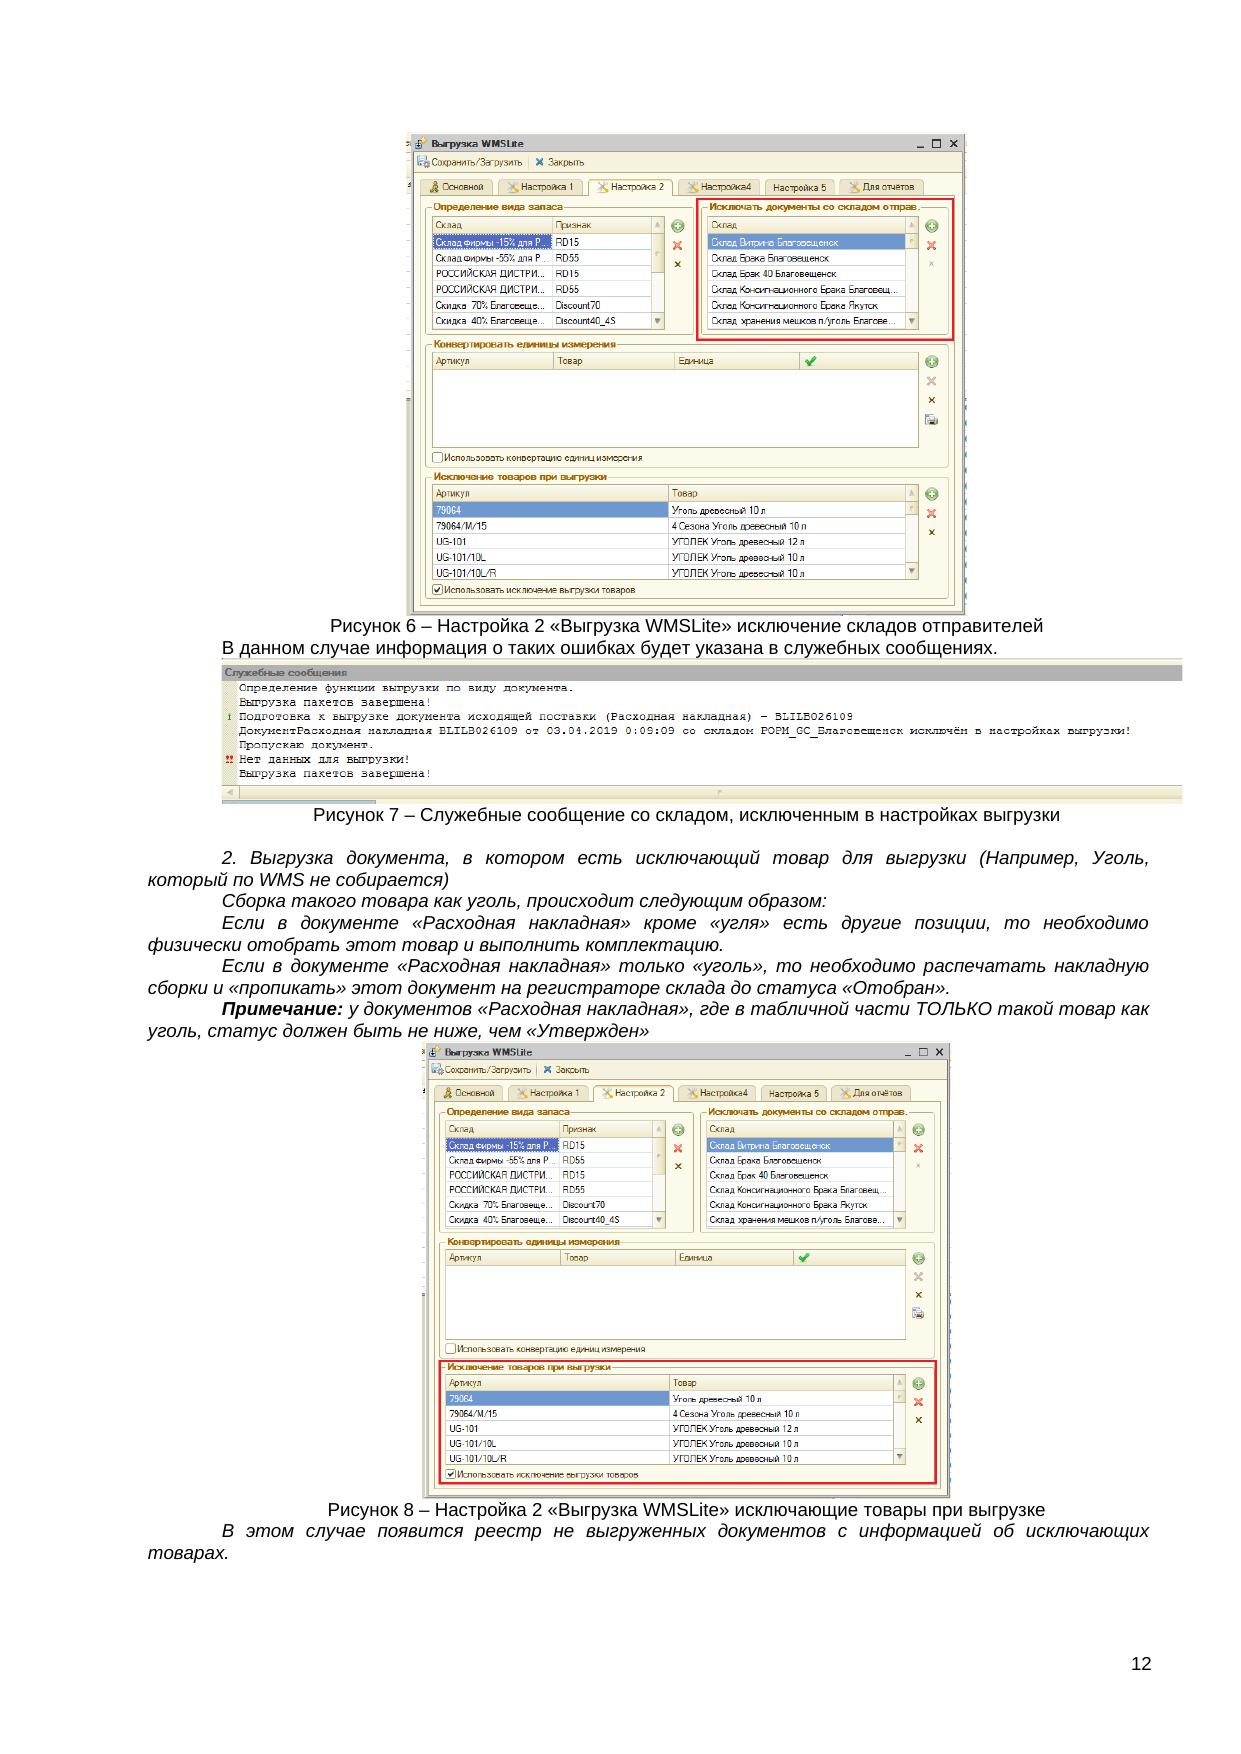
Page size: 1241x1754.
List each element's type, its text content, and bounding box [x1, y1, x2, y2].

text Рисунок 8 – Настройка 2 «Выгрузка WMSLite» исключающие товары при выгрузке [148, 1498, 1152, 1520]
text Рисунок 7 – Служебные сообщение со складом, исключенным в настройках выгрузки [148, 804, 1152, 826]
text Если в документе «Расходная накладная» только «уголь», то необходимо распечатать накладную сборки и «пропикать» этот документ на регистраторе склада до статуса «Отобран». [148, 955, 1152, 998]
text Если в документе «Расходная накладная» кроме «угля» есть другие позиции, то необходимо физически отобрать этот товар и выполнить комплектацию. [148, 912, 1152, 955]
text В этом случае появится реестр не выгруженных документов с информацией об исключающих товарах. [148, 1520, 1152, 1563]
text Рисунок 6 – Настройка 2 «Выгрузка WMSLite» исключение складов отправителей [148, 615, 1152, 637]
text 2. Выгрузка документа, в котором есть исключающий товар для выгрузки (Например, Уголь, который по WMS не собирается) [148, 847, 1152, 890]
text Примечание: у документов «Расходная накладная», где в табличной части ТОЛЬКО такой товар как уголь, статус должен быть не ниже, чем «Утвержден» [148, 998, 1152, 1041]
picture [221, 658, 1183, 804]
picture [406, 132, 967, 616]
picture [422, 1041, 952, 1499]
text Сборка такого товара как уголь, происходит следующим образом: [148, 890, 1152, 912]
text В данном случае информация о таких ошибках будет указана в служебных сообщениях. [148, 637, 1152, 658]
